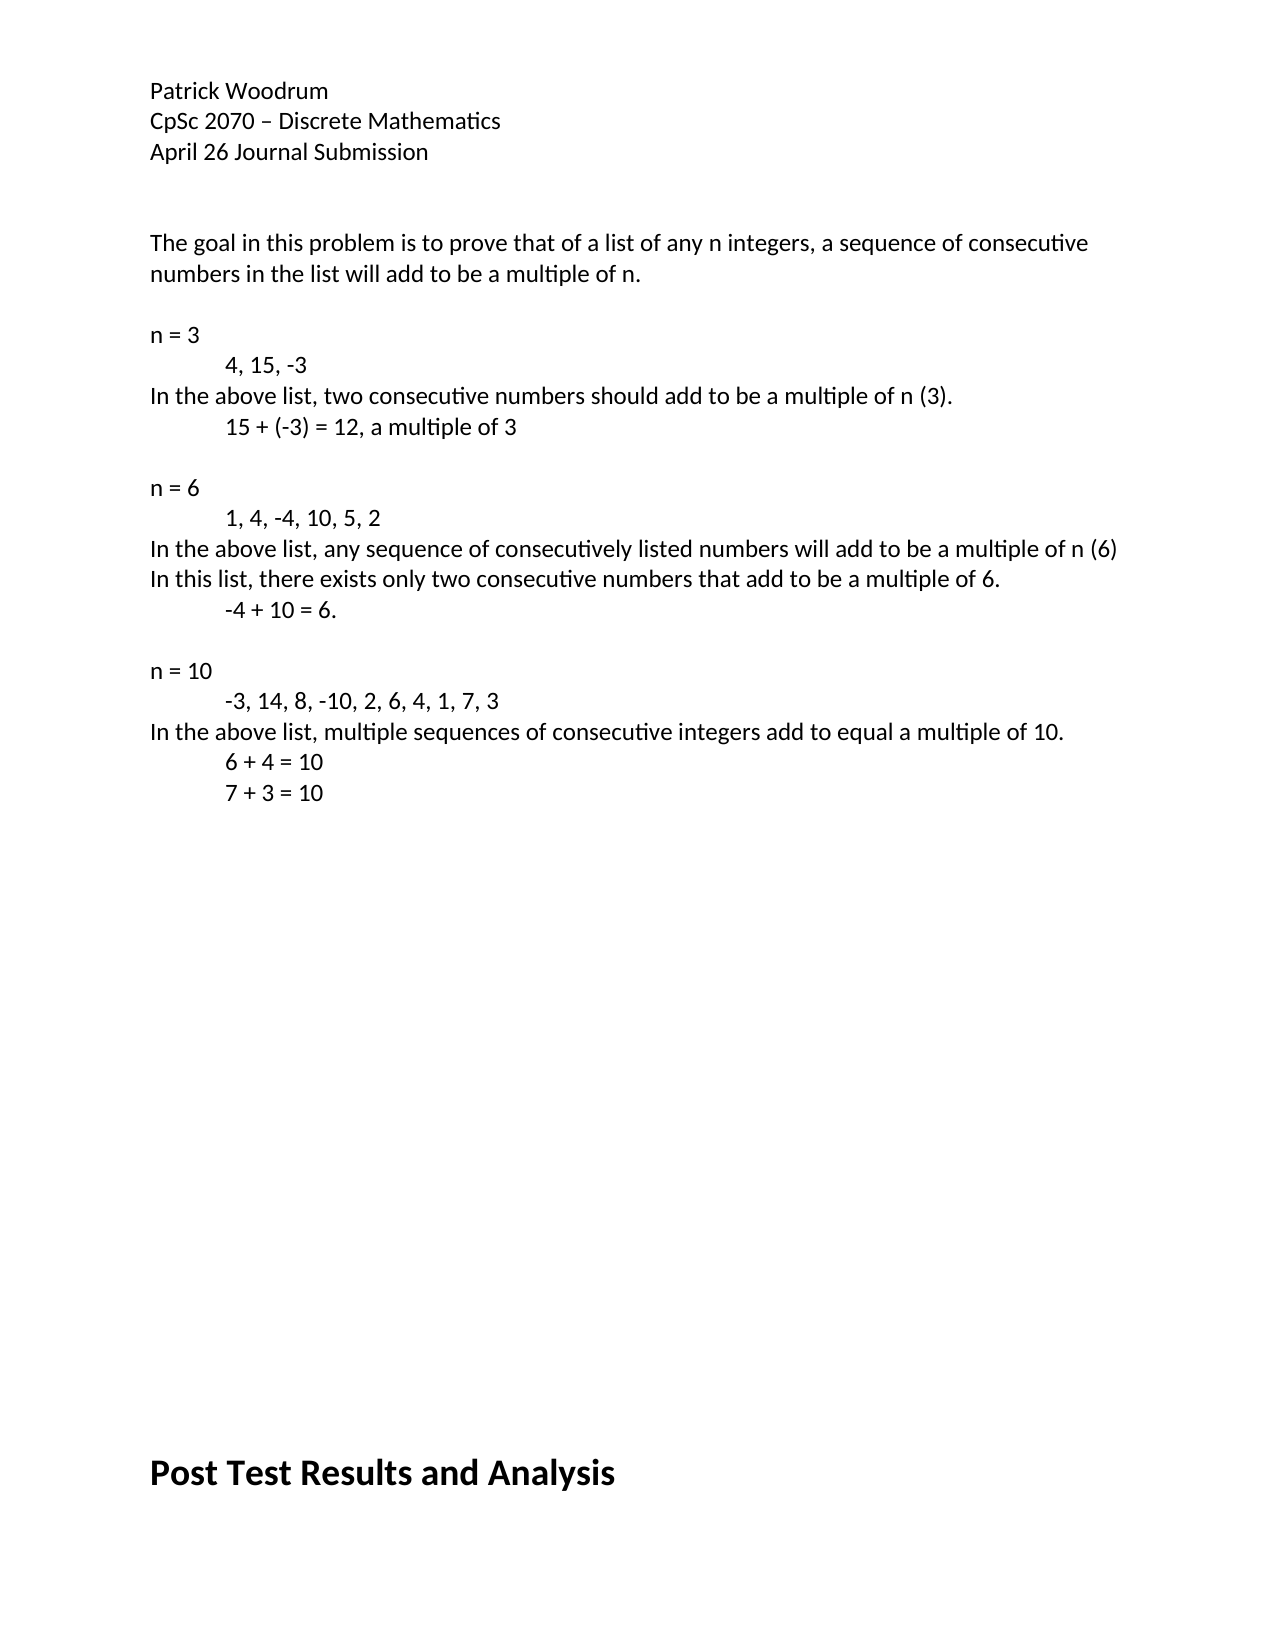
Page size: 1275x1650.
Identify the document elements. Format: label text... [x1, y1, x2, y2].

text -4 + 10 = 6. [150, 594, 1125, 624]
text In the above list, multiple sequences of consecutive integers add to equal a multiple of 10. [150, 716, 1125, 746]
text 1, 4, -4, 10, 5, 2 [150, 502, 1125, 533]
text 4, 15, -3 [150, 350, 1125, 380]
text In the above list, any sequence of consecutively listed numbers will add to be a multiple of n (6) [150, 533, 1125, 563]
text -3, 14, 8, -10, 2, 6, 4, 1, 7, 3 [150, 685, 1125, 716]
text The goal in this problem is to prove that of a list of any n integers, a sequence of consecutive numbers in the list will add to be a multiple of n. [150, 228, 1125, 289]
text 15 + (-3) = 12, a multiple of 3 [150, 411, 1125, 441]
text Post Test Results and Analysis [150, 1448, 1125, 1494]
text n = 10 [150, 655, 1125, 685]
text 6 + 4 = 10 [150, 746, 1125, 777]
text n = 3 [150, 319, 1125, 350]
text 7 + 3 = 10 [150, 777, 1125, 807]
text In this list, there exists only two consecutive numbers that add to be a multiple of 6. [150, 563, 1125, 594]
text n = 6 [150, 472, 1125, 502]
text In the above list, two consecutive numbers should add to be a multiple of n (3). [150, 380, 1125, 411]
